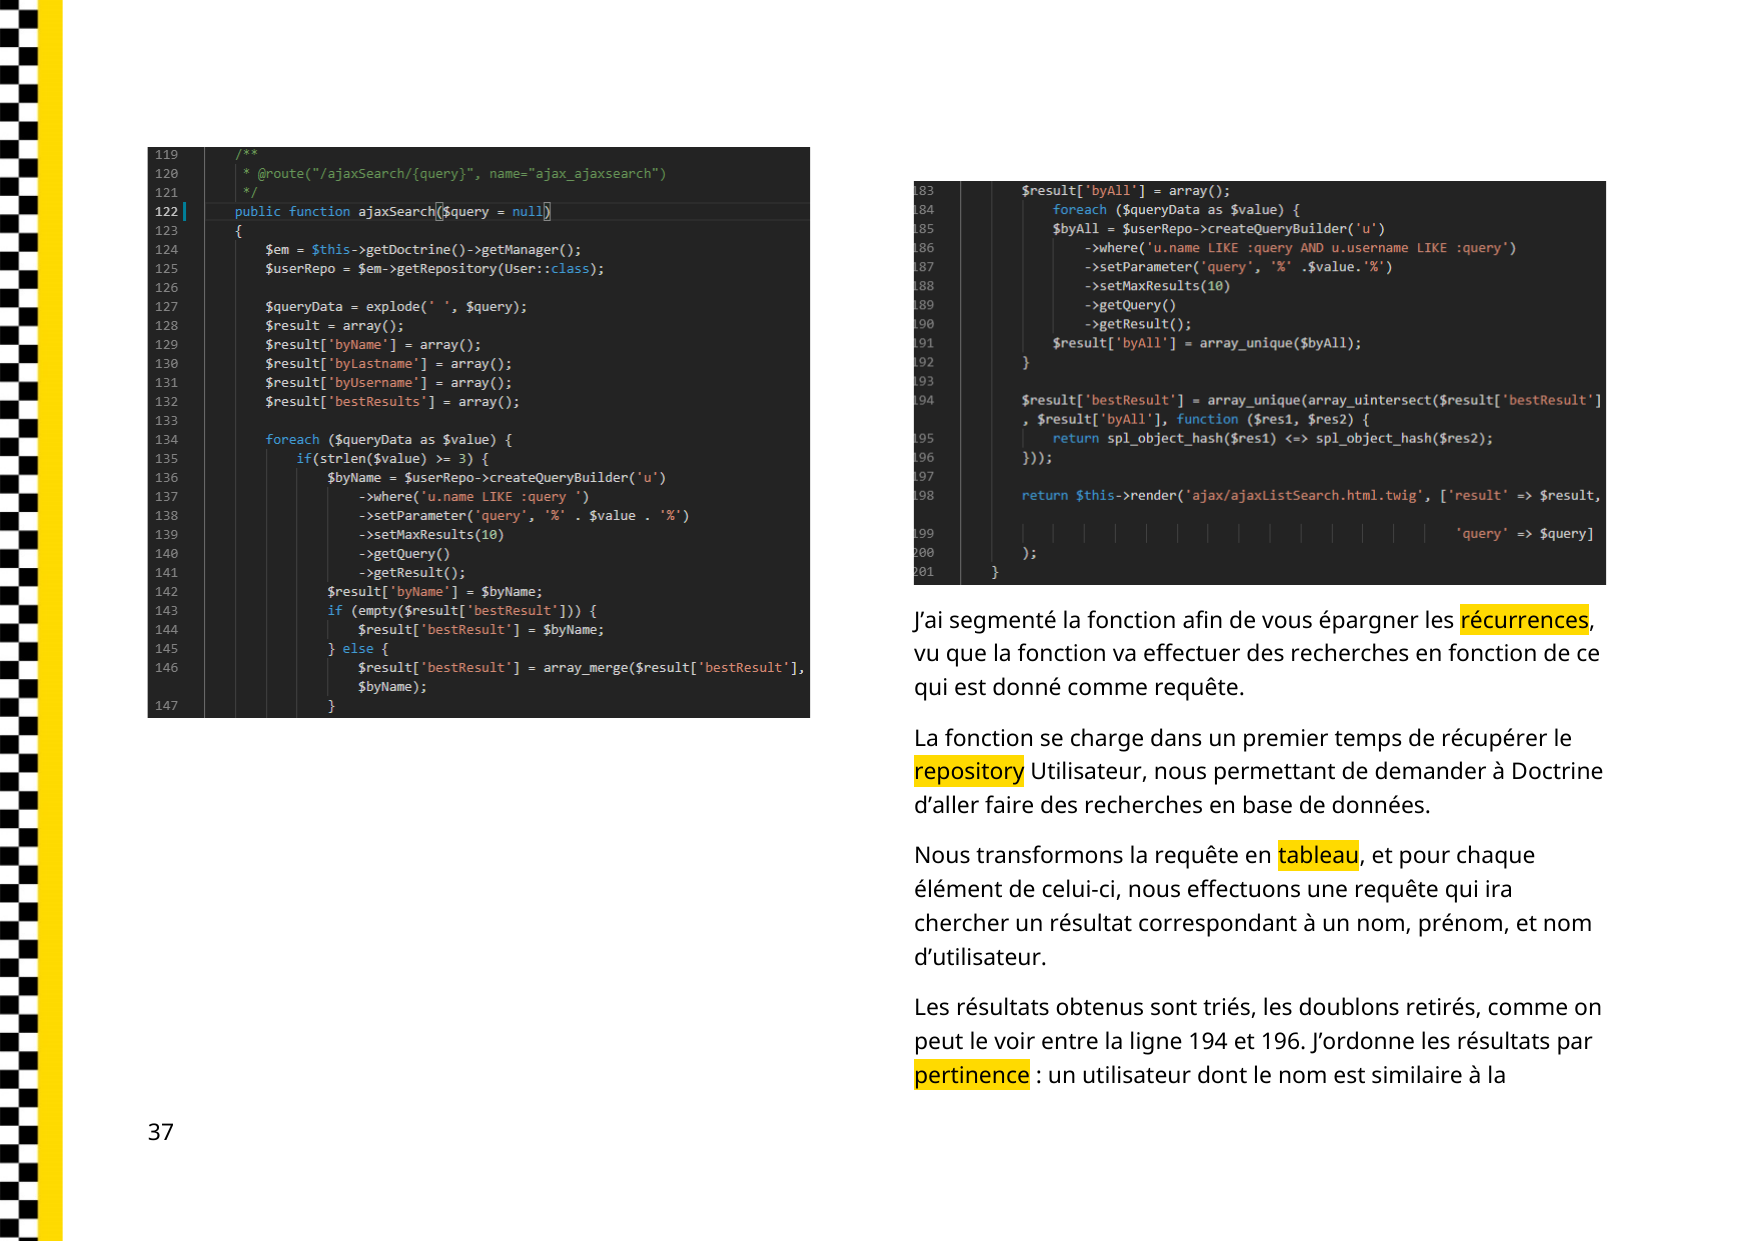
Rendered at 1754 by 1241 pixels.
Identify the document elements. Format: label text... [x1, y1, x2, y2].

picture [147, 147, 810, 718]
picture [913, 181, 1607, 585]
picture [0, 0, 63, 1241]
text Nous transformons la requête en tableau, et pour chaque élément de celui-ci, nous effectuons une requête qui ira chercher un résultat correspondant à un nom, prénom, et nom d’utilisateur. [914, 839, 1606, 972]
text J’ai segmenté la fonction afin de vous épargner les récurrences, vu que la fonction va effectuer des recherches en fonction de ce qui est donné comme requête. [914, 604, 1606, 702]
text La fonction se charge dans un premier temps de récupérer le repository Utilisateur, nous permettant de demander à Doctrine d’aller faire des recherches en base de données. [914, 722, 1606, 820]
